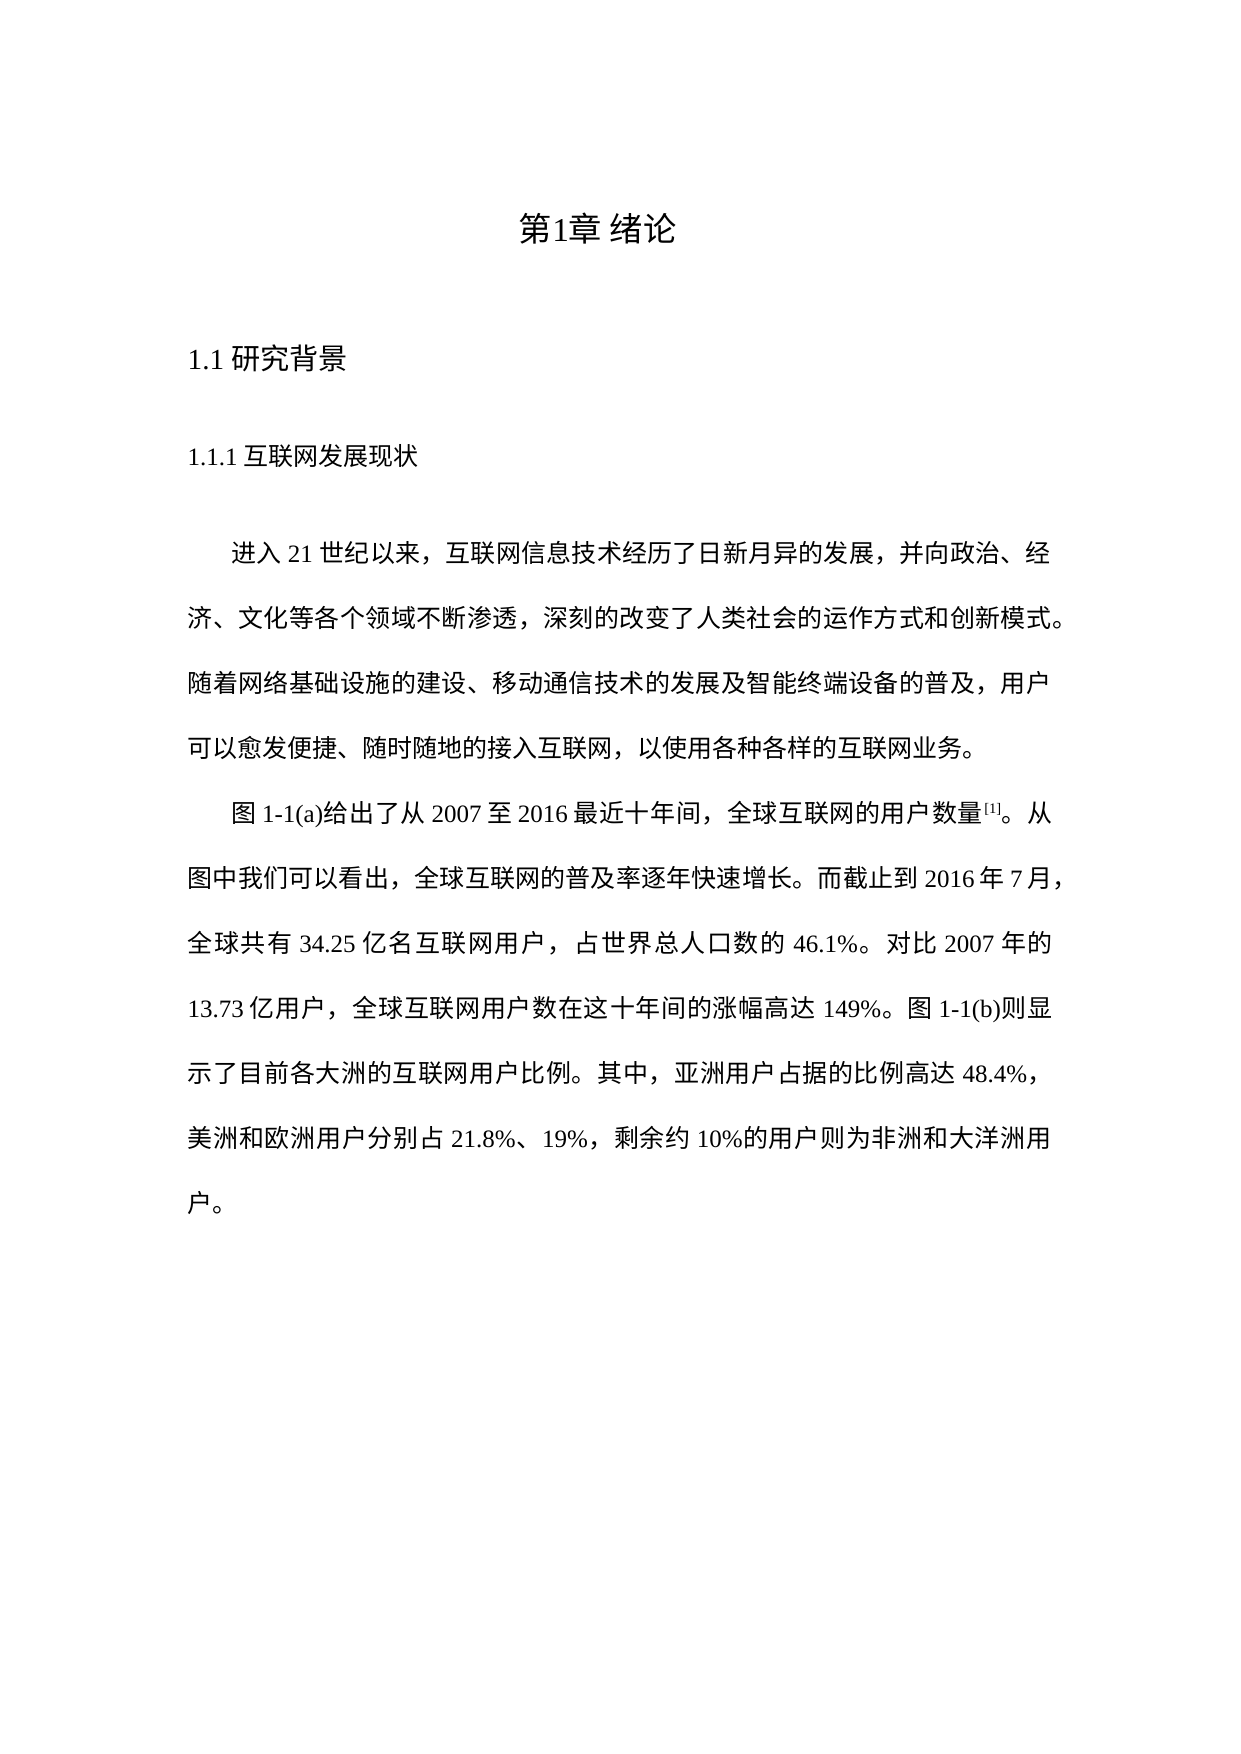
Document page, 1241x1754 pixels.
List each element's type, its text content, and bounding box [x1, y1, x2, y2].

text 进入 21 世纪以来，互联网信息技术经历了日新月异的发展，并向政治、经济、文化等各个领域不断渗透，深刻的改变了人类社会的运作方式和创新模式。随着网络基础设施的建设、移动通信技术的发展及智能终端设备的普及，用户可以愈发便捷、随时随地的接入互联网，以使用各种各样的互联网业务。 [187, 519, 1053, 779]
text 研究背景 [187, 324, 1053, 389]
text 图1-1(a)给出了从2007至2016最近十年间，全球互联网的用户数量[1]。从图中我们可以看出，全球互联网的普及率逐年快速增长。而截止到2016年7月，全球共有34.25亿名互联网用户，占世界总人口数的46.1%。对比2007年的13.73亿用户，全球互联网用户数在这十年间的涨幅高达149%。图1-1(b)则显示了目前各大洲的互联网用户比例。其中，亚洲用户占据的比例高达48.4%，美洲和欧洲用户分别占21.8%、19%，剩余约10%的用户则为非洲和大洋洲用户。 [187, 779, 1053, 1234]
text 互联网发展现状 [187, 422, 1053, 487]
text 绪论 [187, 194, 1053, 259]
